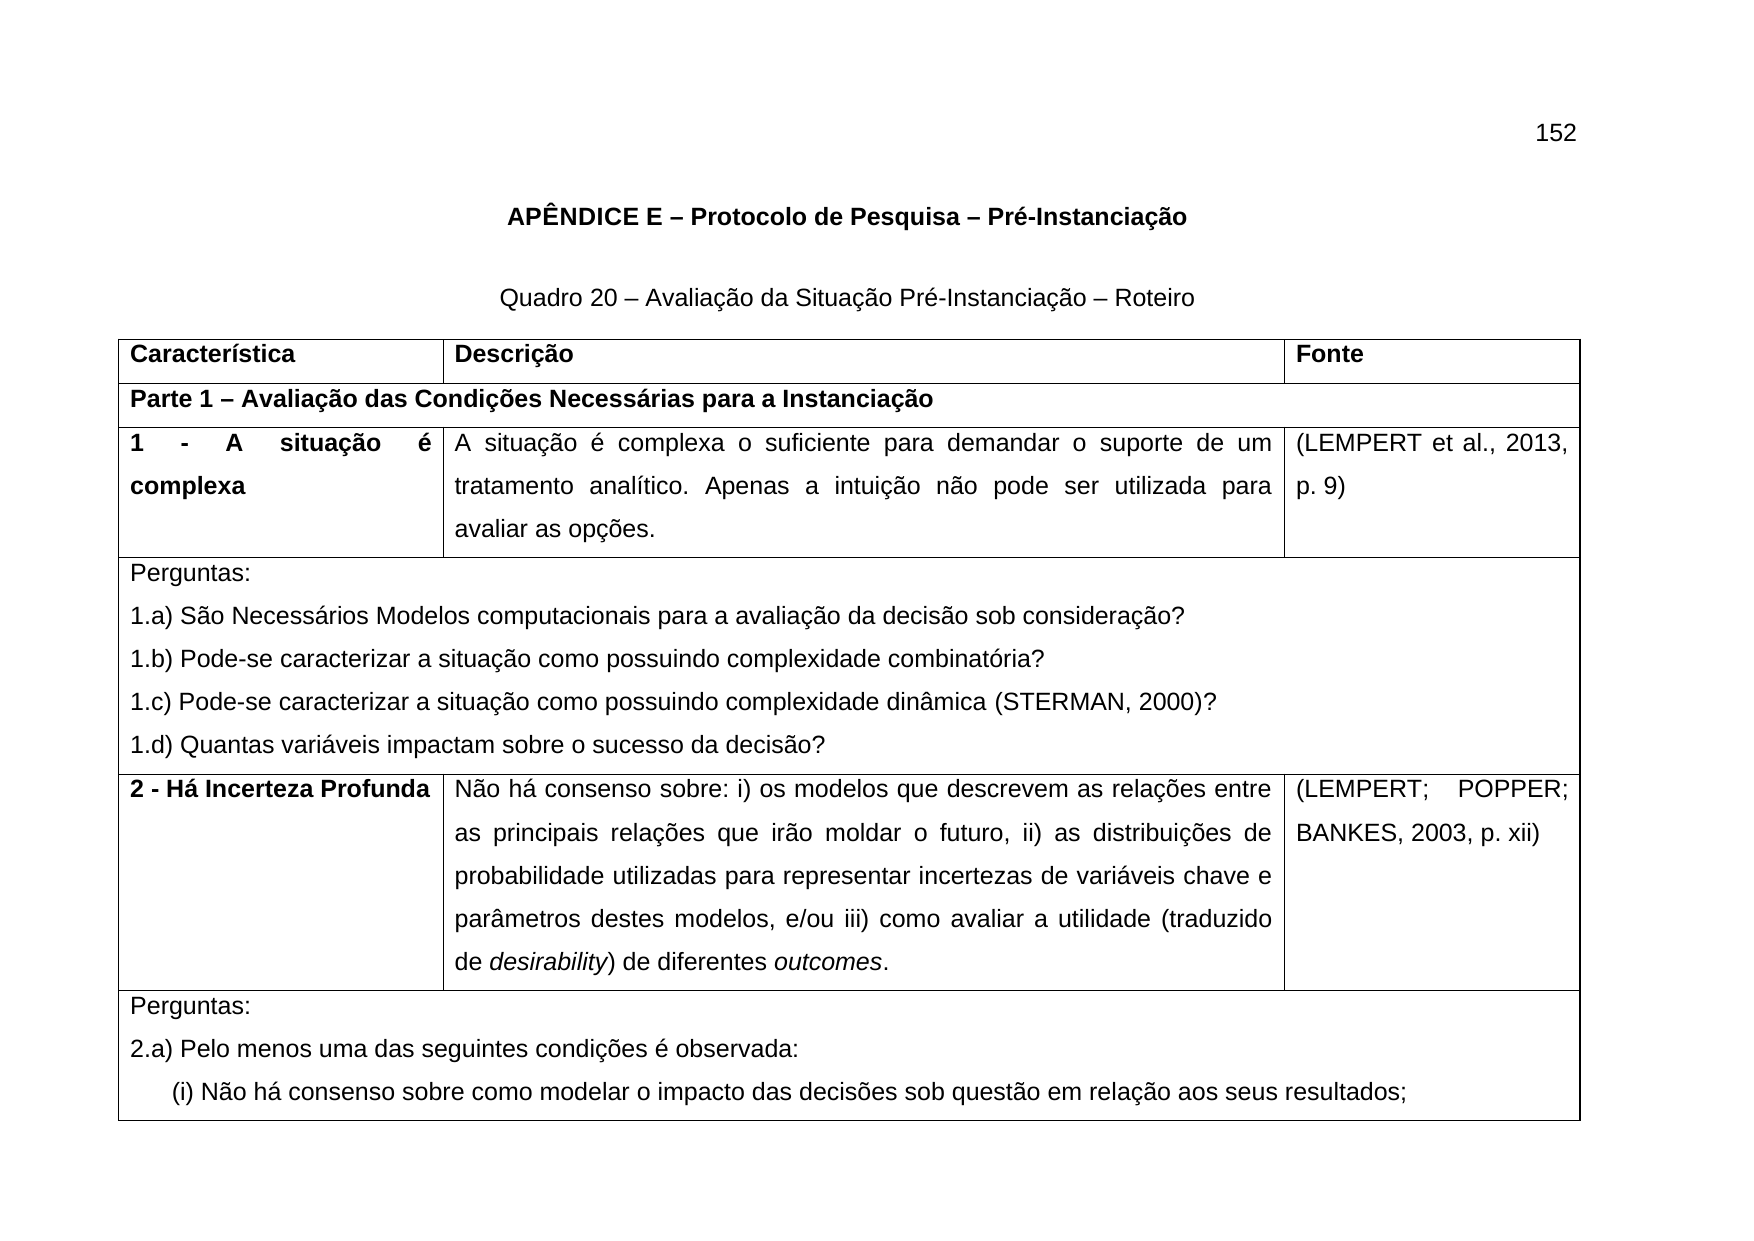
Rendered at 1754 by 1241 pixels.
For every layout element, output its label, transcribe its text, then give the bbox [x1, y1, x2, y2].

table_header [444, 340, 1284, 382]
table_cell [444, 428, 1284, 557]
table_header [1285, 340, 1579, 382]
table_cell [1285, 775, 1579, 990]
subtitle APÊNDICE E – Protocolo de Pesquisa – Pré-Instanciação [118, 202, 1577, 231]
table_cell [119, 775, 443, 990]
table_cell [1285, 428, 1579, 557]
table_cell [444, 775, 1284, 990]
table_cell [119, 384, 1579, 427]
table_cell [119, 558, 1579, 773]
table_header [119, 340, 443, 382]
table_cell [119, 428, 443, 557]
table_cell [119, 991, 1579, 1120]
